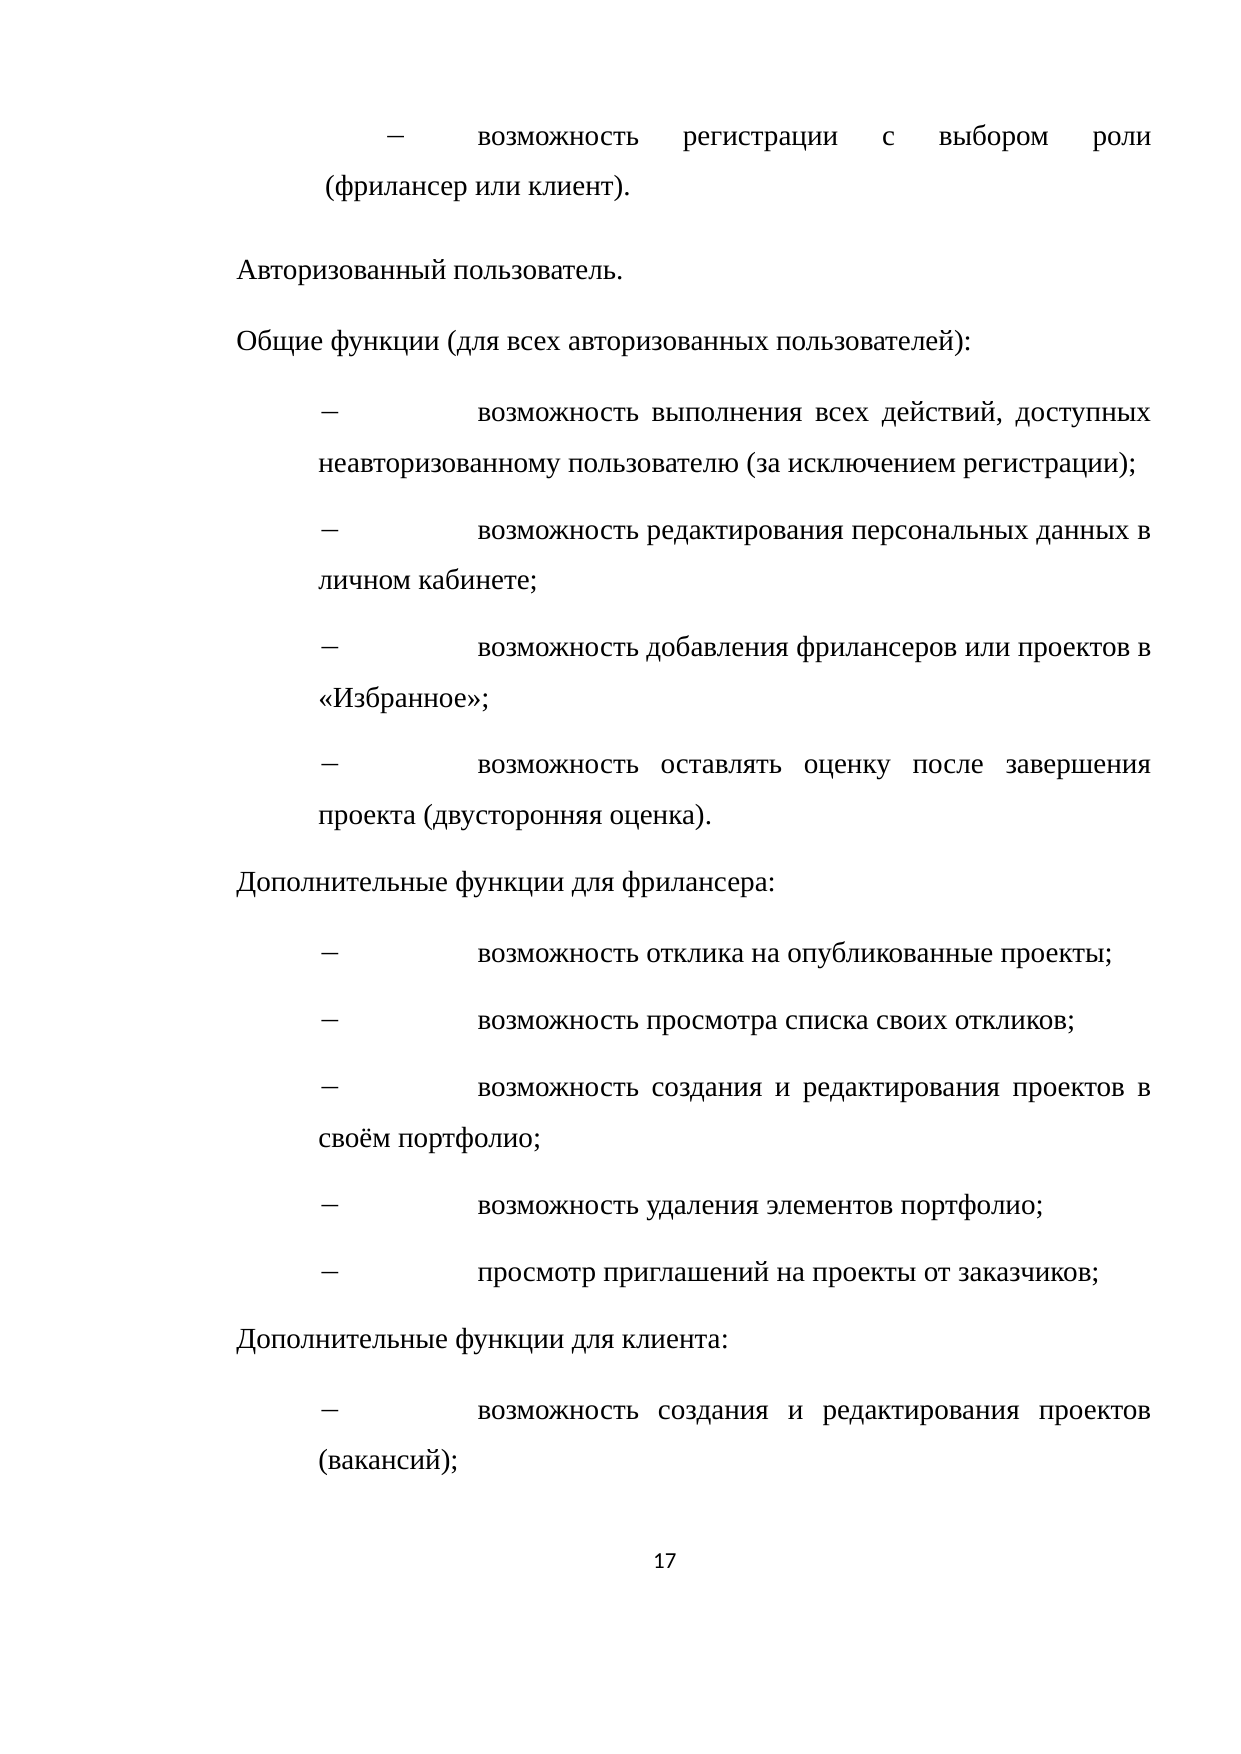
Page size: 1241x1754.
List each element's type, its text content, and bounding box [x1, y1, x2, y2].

text Дополнительные функции для фрилансера: [177, 864, 1152, 898]
text Общие функции (для всех авторизованных пользователей): [177, 323, 1152, 357]
text возможность добавления фрилансеров или проектов в «Избранное»; [318, 629, 1152, 713]
text Авторизованный пользователь. [177, 252, 1152, 286]
text возможность редактирования персональных данных в личном кабинете; [318, 512, 1152, 596]
text возможность отклика на опубликованные проекты; [318, 935, 1152, 969]
text возможность создания и редактирования проектов в своём портфолио; [318, 1069, 1152, 1153]
text возможность просмотра списка своих откликов; [318, 1002, 1152, 1036]
text возможность выполнения всех действий, доступных неавторизованному пользователю (за исключением регистрации); [318, 394, 1152, 478]
text Дополнительные функции для клиента: [177, 1321, 1152, 1354]
text возможность удаления элементов портфолио; [318, 1187, 1152, 1220]
text возможность регистрации с выбором роли (фрилансер или клиент). [325, 118, 1152, 202]
text просмотр приглашений на проекты от заказчиков; [318, 1254, 1152, 1287]
text возможность оставлять оценку после завершения проекта (двусторонняя оценка). [318, 747, 1152, 831]
text возможность создания и редактирования проектов (вакансий); [318, 1392, 1152, 1476]
